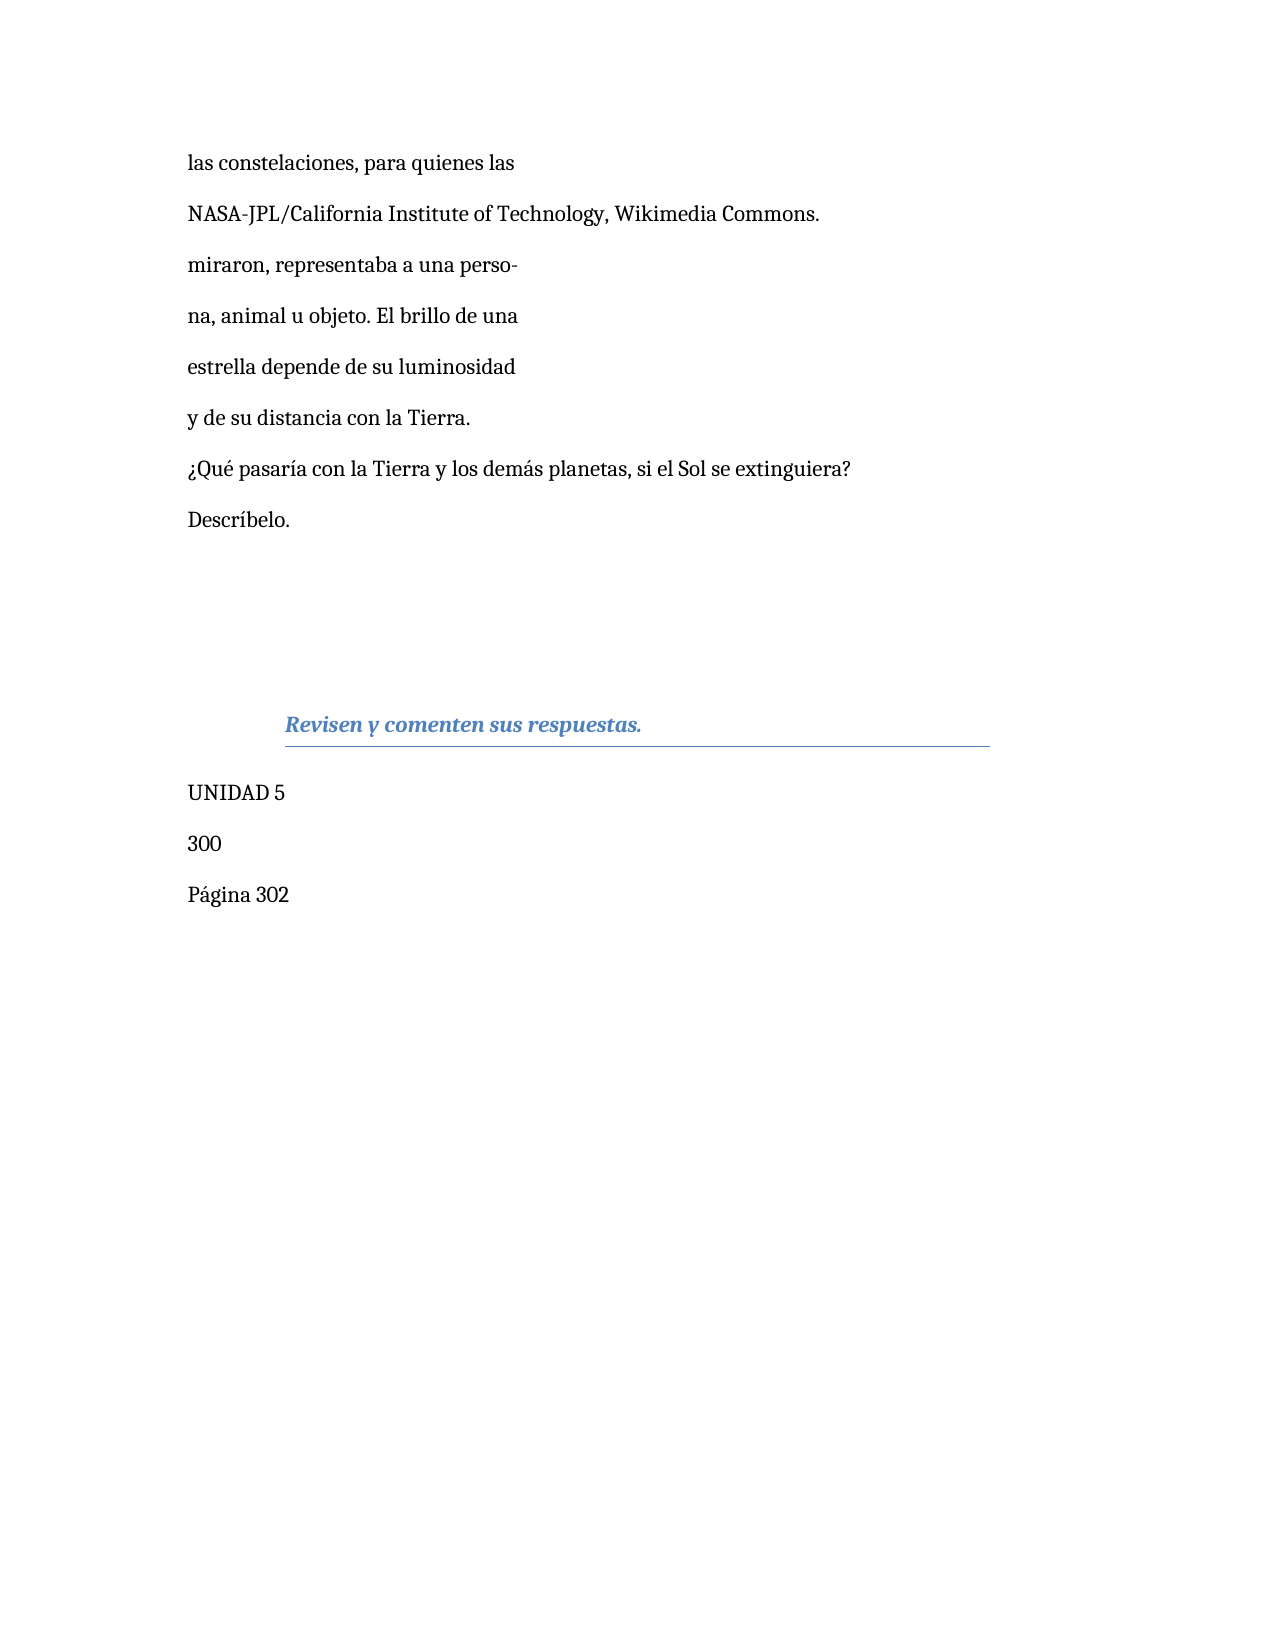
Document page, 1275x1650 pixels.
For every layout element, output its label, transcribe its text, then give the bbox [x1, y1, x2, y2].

text na, animal u objeto. El brillo de una [187, 303, 1087, 329]
text 300 [187, 831, 1087, 858]
text NASA-JPL/California Institute of Technology, Wikimedia Commons. [187, 201, 1087, 227]
text Descríbelo. [187, 507, 1087, 534]
text UNIDAD 5 [187, 780, 1087, 807]
text las constelaciones, para quienes las [187, 150, 1087, 176]
text y de su distancia con la Tierra. [187, 405, 1087, 432]
text ¿Qué pasaría con la Tierra y los demás planetas, si el Sol se extinguiera? [187, 456, 1087, 483]
text Página 302 [187, 882, 1087, 909]
text miraron, representaba a una perso- [187, 252, 1087, 278]
text estrella depende de su luminosidad [187, 354, 1087, 381]
text Revisen y comenten sus respuestas. [285, 711, 990, 746]
